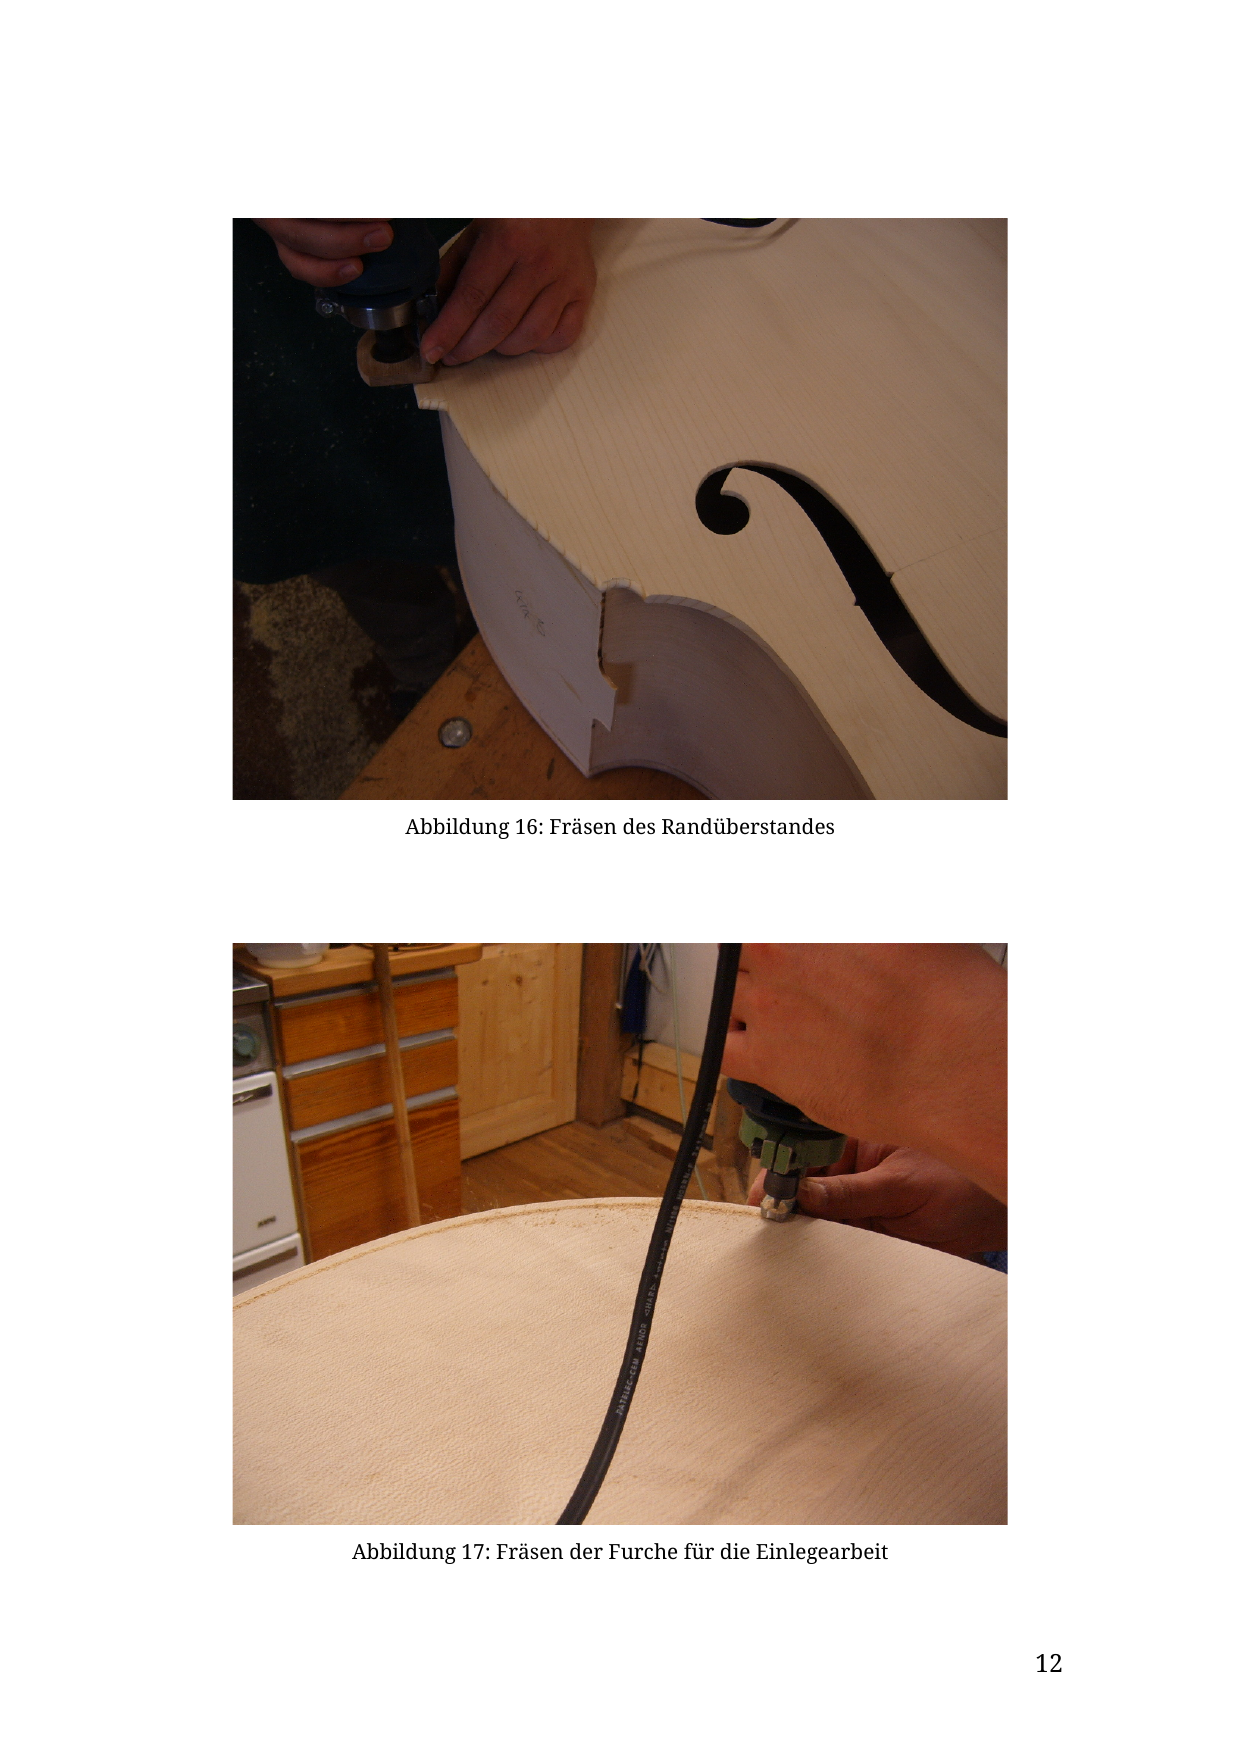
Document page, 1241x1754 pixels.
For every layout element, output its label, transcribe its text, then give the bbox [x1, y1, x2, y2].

picture [232, 218, 1008, 800]
text Abbildung 16: Fräsen des Randüberstandes [177, 812, 1063, 840]
picture [232, 943, 1008, 1525]
text Abbildung 17: Fräsen der Furche für die Einlegearbeit [177, 1537, 1063, 1566]
